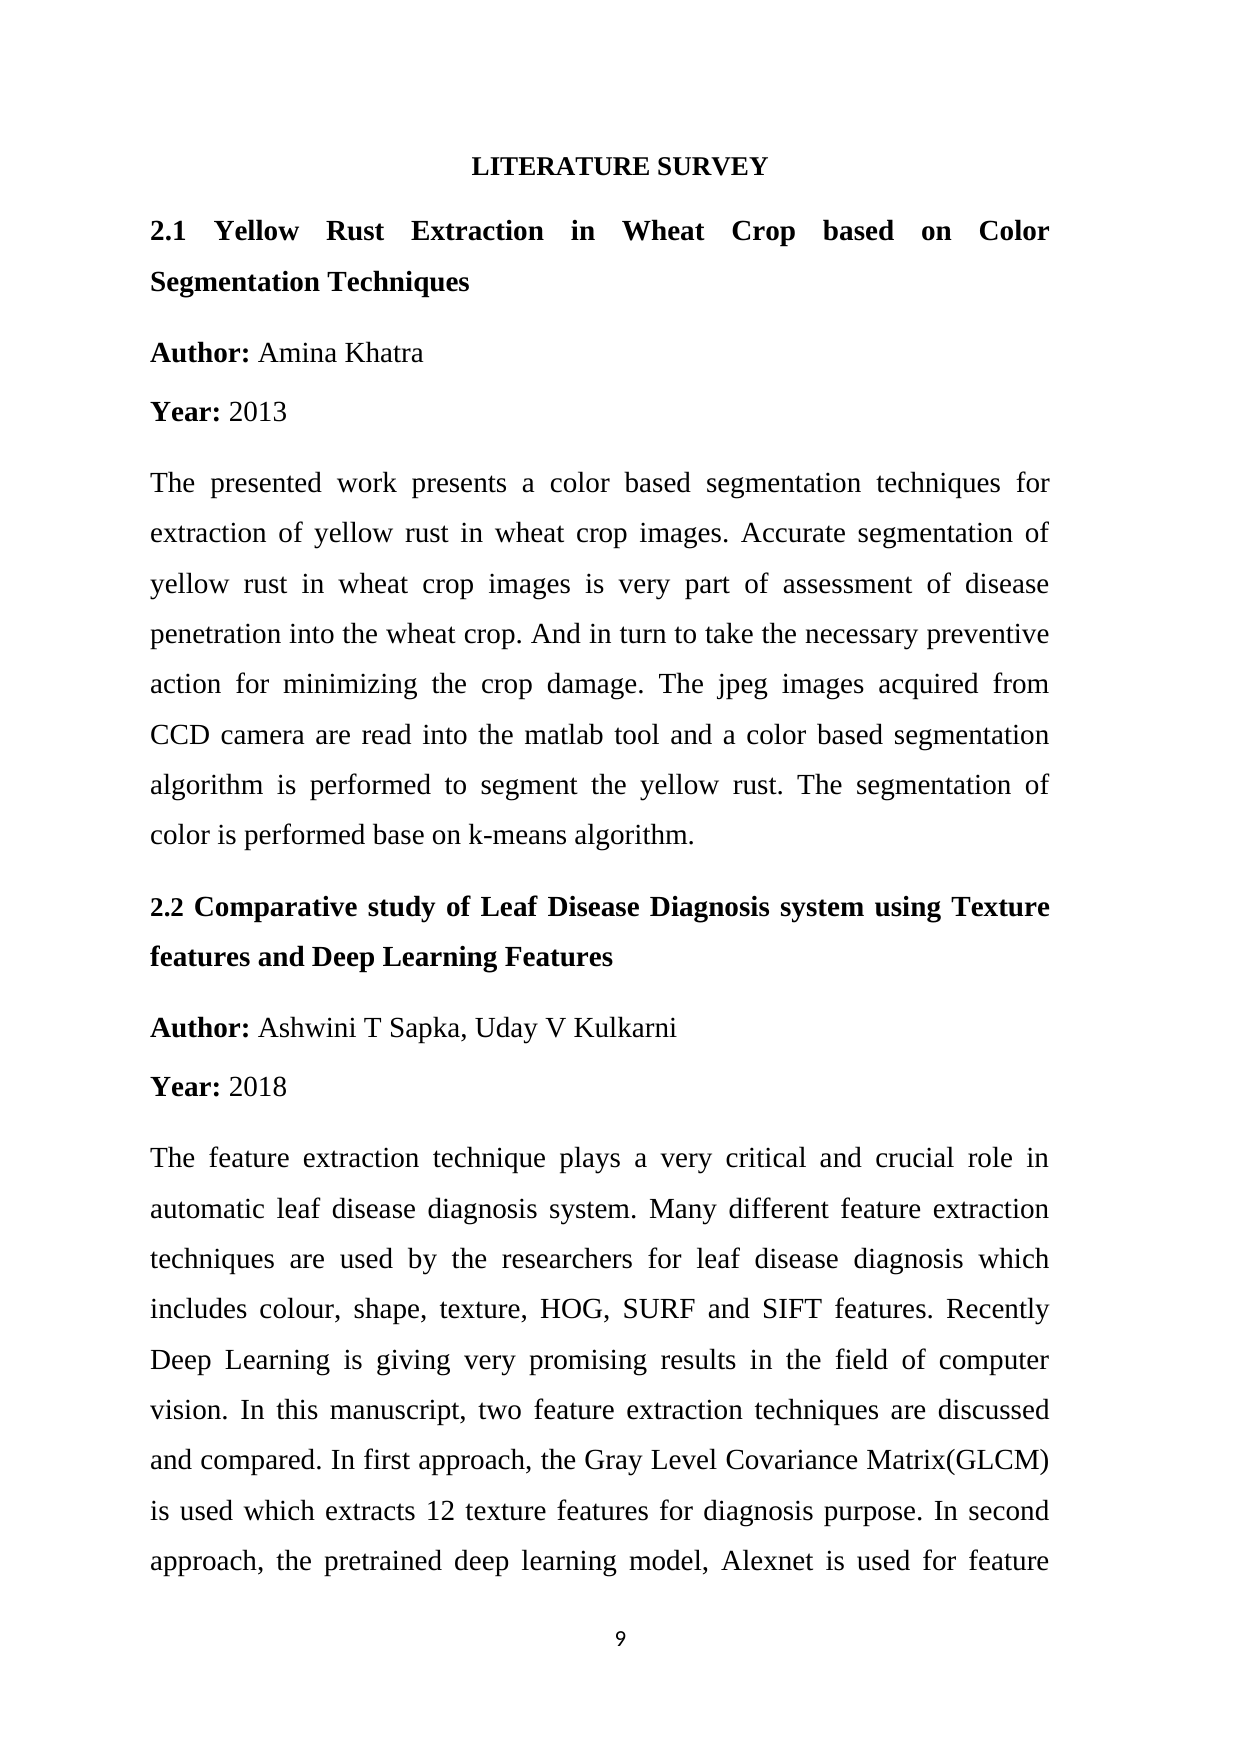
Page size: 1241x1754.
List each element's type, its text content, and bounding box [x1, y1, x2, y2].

text Author: Ashwini T Sapka, Uday V Kulkarni [150, 1010, 1090, 1044]
text Year: 2018 [150, 1069, 1051, 1103]
text LITERATURE SURVEY [150, 150, 1090, 181]
text 2.1 Yellow Rust Extraction in Wheat Crop based on Color Segmentation Techniques [150, 213, 1051, 297]
text Year: 2013 [150, 394, 1051, 428]
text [150, 1141, 1051, 1577]
text Author: Amina Khatra [150, 335, 1090, 368]
text The presented work presents a color based segmentation techniques for extraction of yellow rust in wheat crop images. Accurate segmentation of yellow rust in wheat crop images is very part of assessment of disease penetration into the wheat crop. And in turn to take the necessary preventive action for minimizing the crop damage. The jpeg images acquired from CCD camera are read into the matlab tool and a color based segmentation algorithm is performed to segment the yellow rust. The segmentation of color is performed base on k-means algorithm. [150, 465, 1051, 851]
text 2.2 Comparative study of Leaf Disease Diagnosis system using Texture features and Deep Learning Features [150, 889, 1051, 972]
